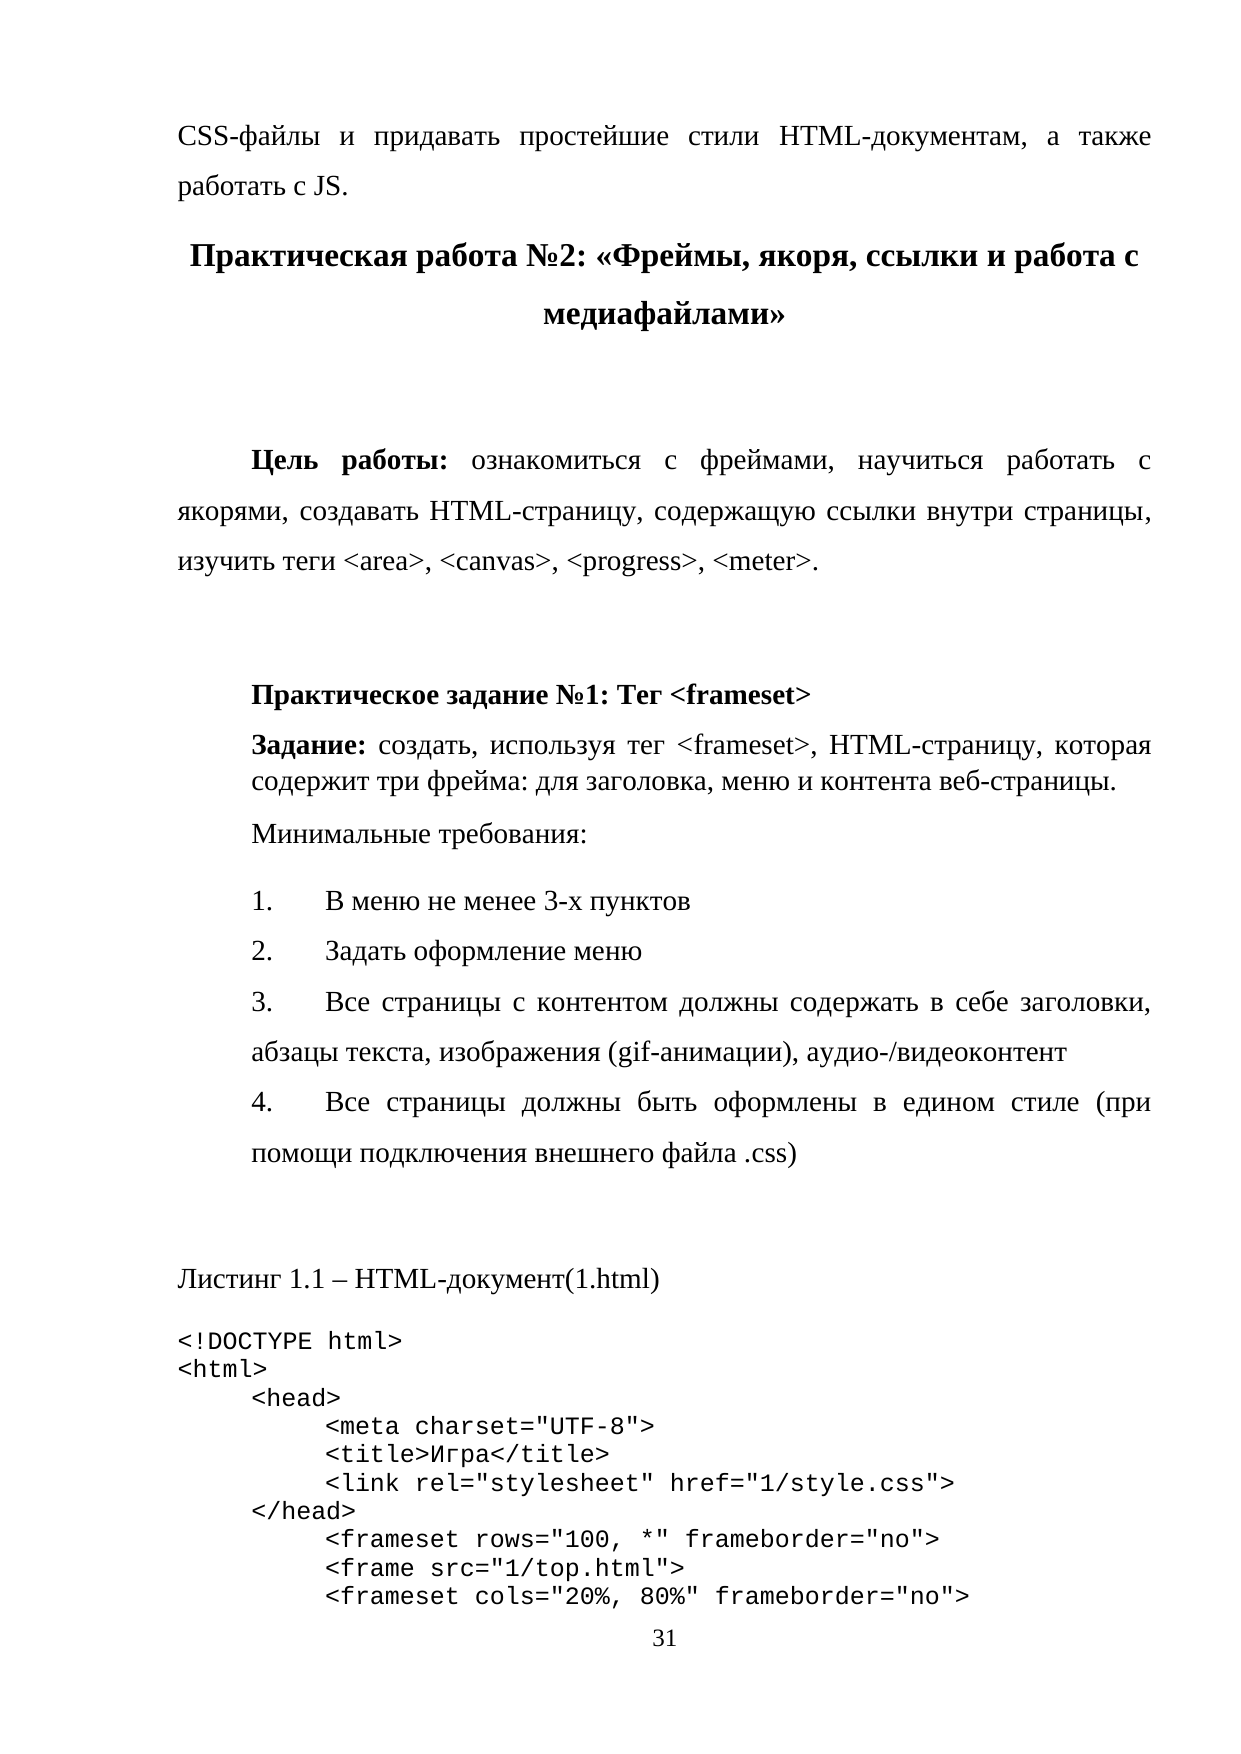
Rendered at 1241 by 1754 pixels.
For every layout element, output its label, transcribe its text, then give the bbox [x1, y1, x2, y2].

text Цель работы: ознакомиться c фреймами, научиться работать с якорями, создавать HTML-страницу, содержащую ссылки внутри страницы, изучить теги <area>, <canvas>, <progress>, <meter>. [177, 442, 1152, 577]
text <frameset cols="20%, 80%" frameborder="no"> [177, 1583, 1152, 1612]
text Листинг 1.1 – HTML-документ(1.html) [177, 1262, 1152, 1295]
text <head> [177, 1385, 1152, 1413]
text <!DOCTYPE html> [177, 1328, 1152, 1357]
list В меню не менее 3-х пунктов [251, 883, 1152, 917]
text <frameset rows="100, *" frameborder="no"> [177, 1527, 1152, 1555]
text Практическая работа №2: «Фреймы, якоря, ссылки и работа с медиафайлами» [177, 235, 1152, 331]
text <html> [177, 1357, 1152, 1385]
list Все страницы с контентом должны содержать в себе заголовки, абзацы текста, изображения (gif-анимации), аудио-/видеоконтент [251, 984, 1152, 1068]
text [177, 118, 1152, 202]
list Все страницы должны быть оформлены в едином стиле (при помощи подключения внешнего файла .css) [251, 1084, 1152, 1168]
text <meta charset="UTF-8"> [177, 1413, 1152, 1442]
text <title>Игра</title> [177, 1442, 1152, 1470]
list Задать оформление меню [251, 933, 1152, 967]
text <link rel="stylesheet" href="1/style.css"> [177, 1470, 1152, 1498]
text Задание: создать, используя тег <frameset>, HTML-страницу, которая содержит три фрейма: для заголовка, меню и контента веб-страницы. [251, 727, 1152, 797]
text Практическое задание №1: Тег <frameset> [177, 677, 1152, 711]
text <frame src="1/top.html"> [177, 1555, 1152, 1583]
text Минимальные требования: [251, 816, 1152, 850]
text </head> [177, 1498, 1152, 1527]
